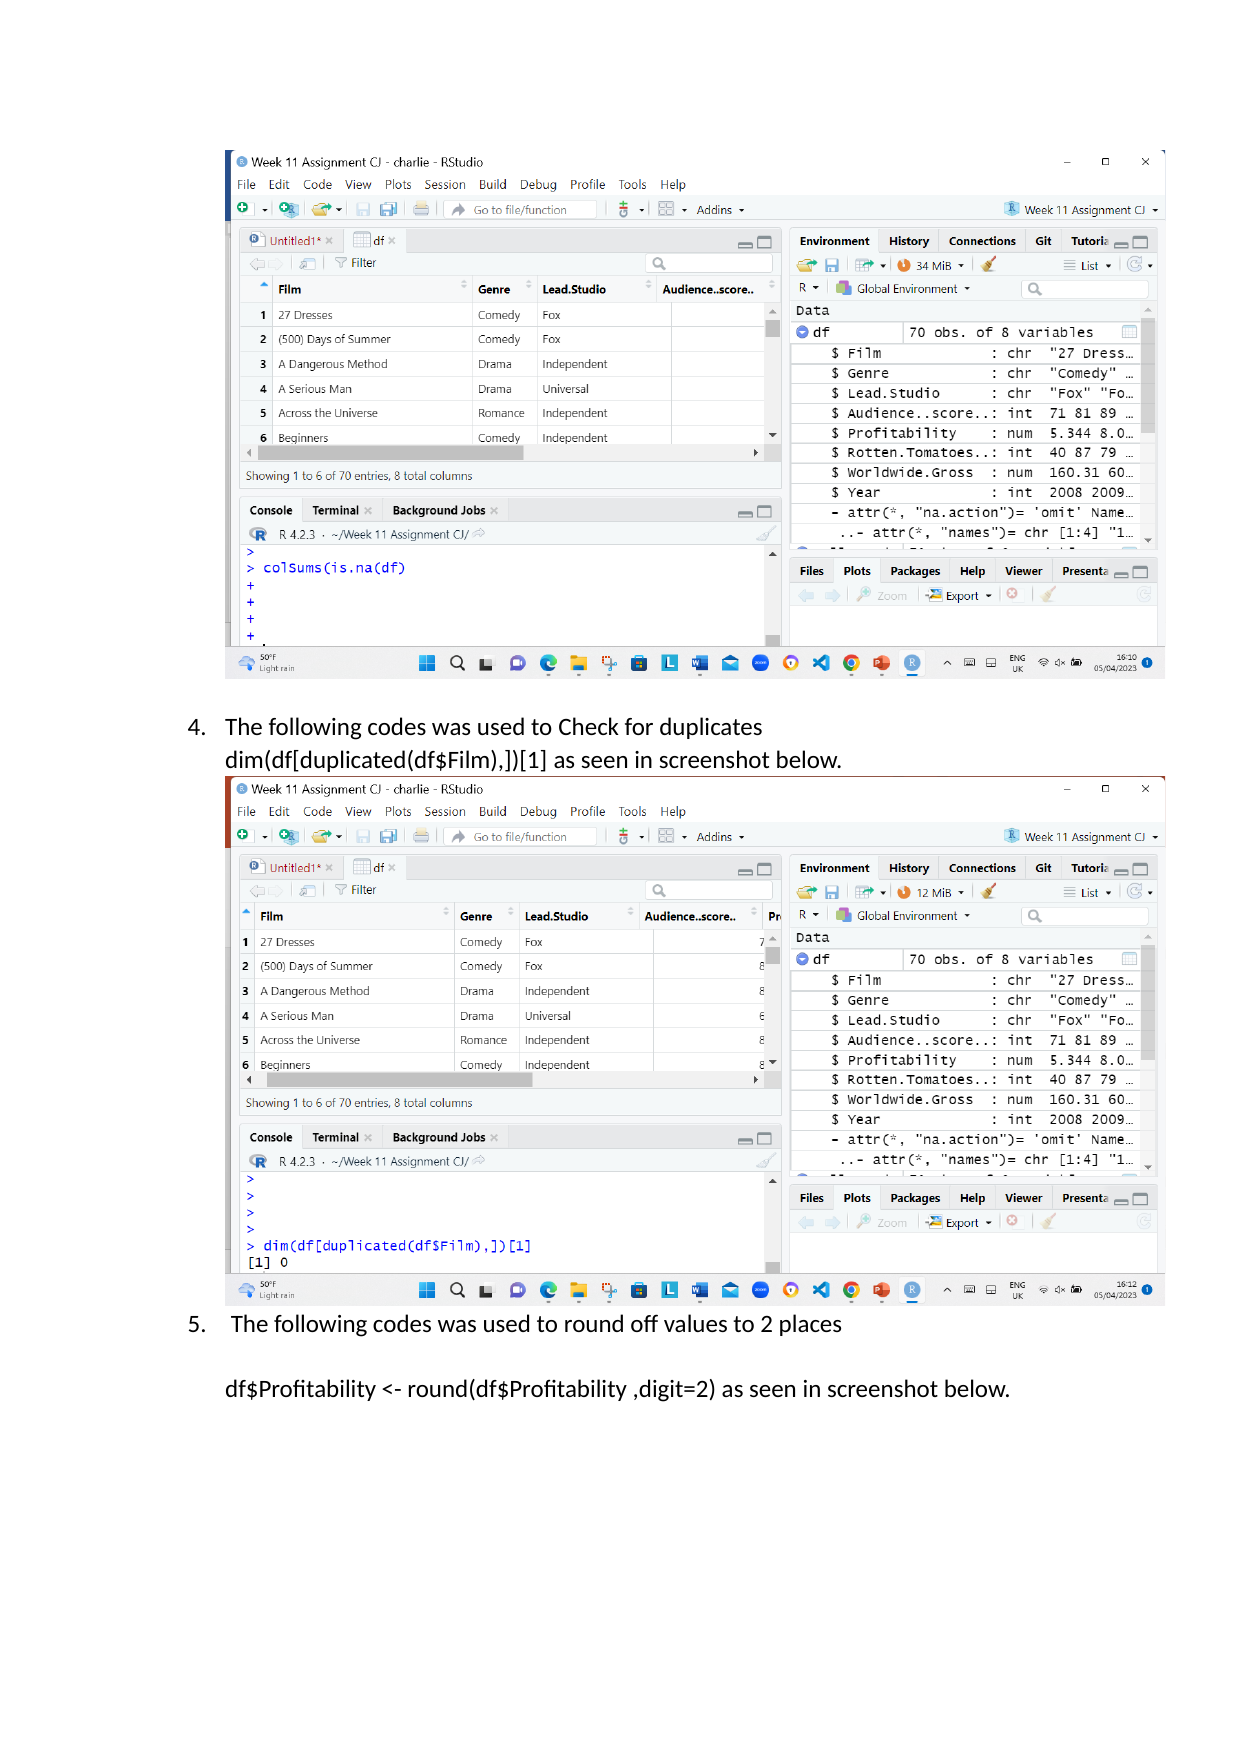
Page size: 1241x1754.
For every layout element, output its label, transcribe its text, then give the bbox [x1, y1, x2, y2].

list The following codes was used to round off values to 2 places [187, 1308, 1090, 1338]
list df$Profitability <- round(df$Profitability ,digit=2) as seen in screenshot below. [225, 1373, 1090, 1404]
picture [225, 776, 1166, 1306]
list dim(df[duplicated(df$Film),])[1] as seen in screenshot below. [225, 744, 1090, 774]
list The following codes was used to Check for duplicates [187, 711, 1090, 742]
picture [225, 150, 1166, 679]
